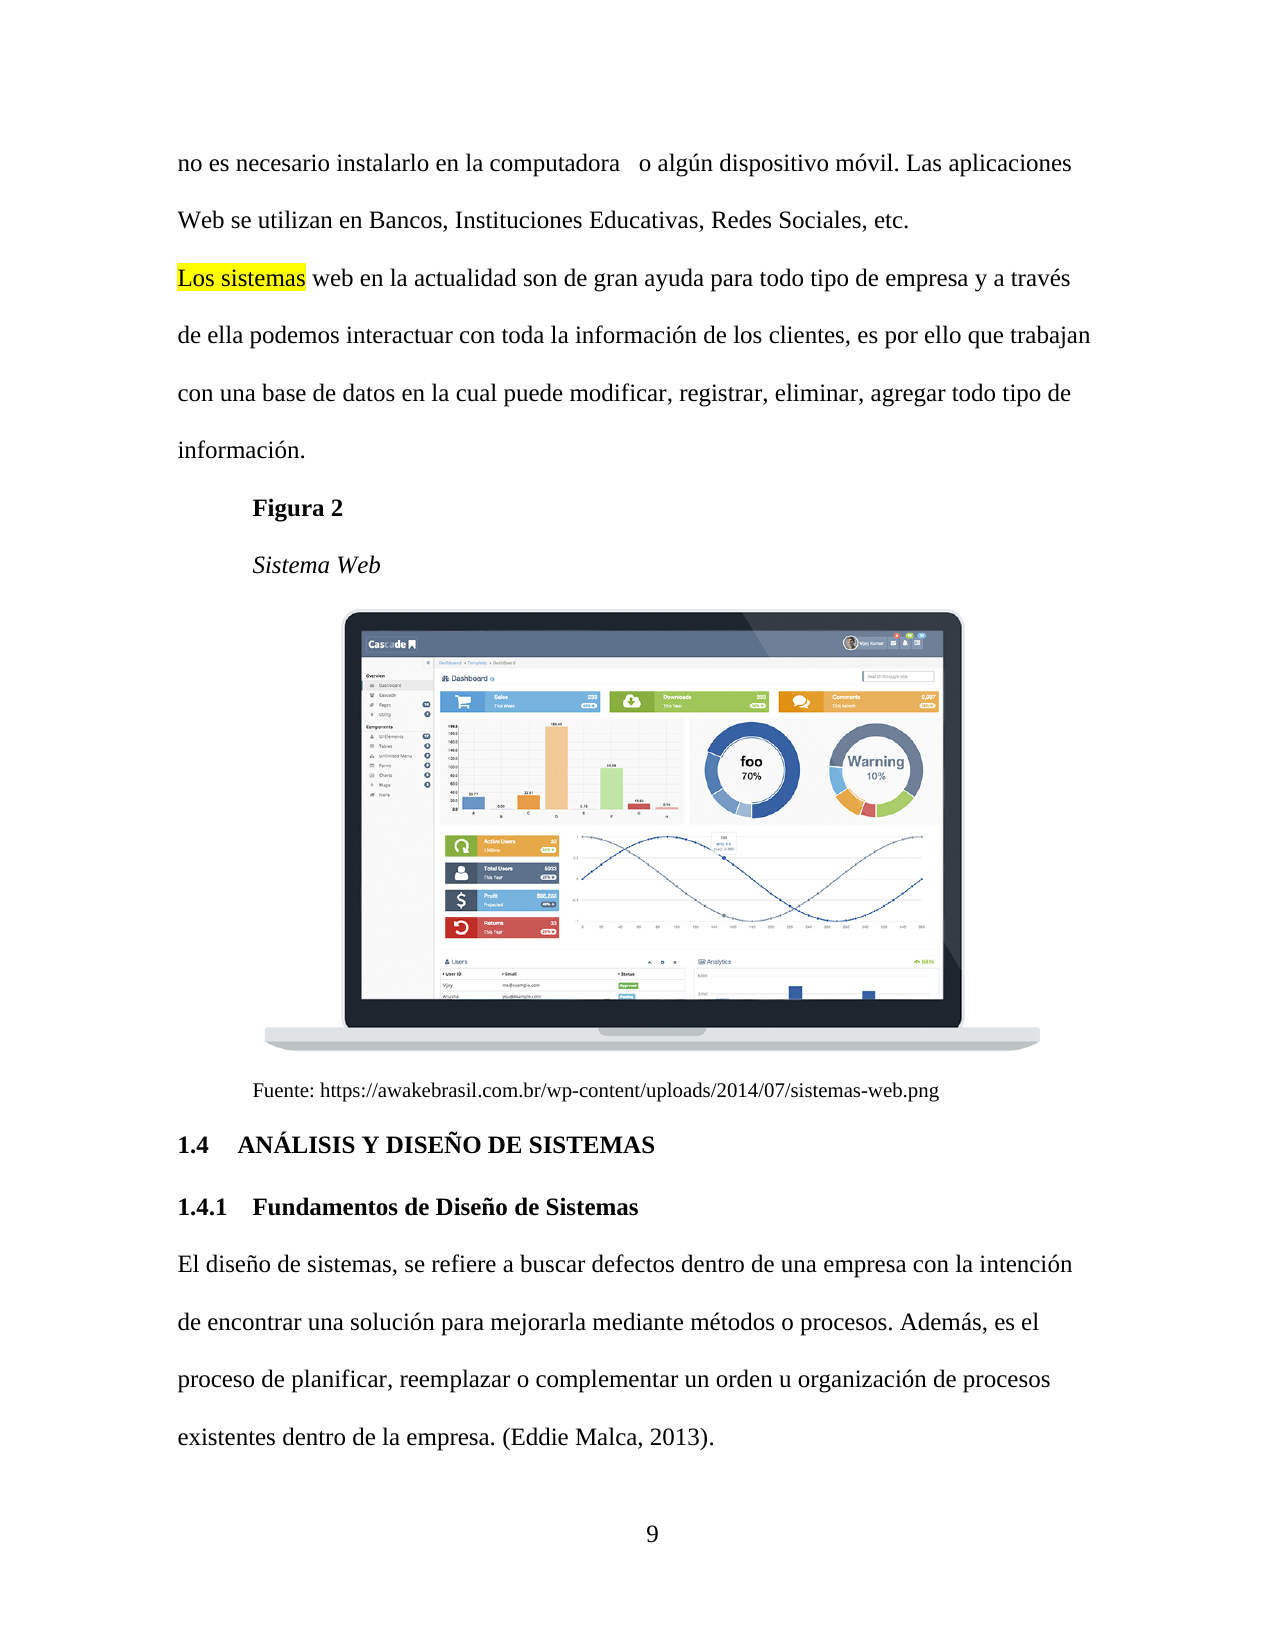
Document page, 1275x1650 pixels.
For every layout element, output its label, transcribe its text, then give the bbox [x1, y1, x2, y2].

subtitle ANÁLISIS Y DISEÑO DE SISTEMAS [177, 1130, 1098, 1159]
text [177, 148, 1098, 234]
text Fuente: https://awakebrasil.com.br/wp-content/uploads/2014/07/sistemas-web.png [252, 1078, 1098, 1102]
text El diseño de sistemas, se refiere a buscar defectos dentro de una empresa con la intención de encontrar una solución para mejorarla mediante métodos o procesos. Además, es el proceso de planificar, reemplazar o complementar un orden u organización de procesos existentes dentro de la empresa. . [177, 1249, 1098, 1451]
subtitle Fundamentos de Diseño de Sistemas [177, 1192, 1098, 1221]
picture [252, 607, 1046, 1054]
text Los sistemas web en la actualidad son de gran ayuda para todo tipo de empresa y a través de ella podemos interactuar con toda la información de los clientes, es por ello que trabajan con una base de datos en la cual puede modificar, registrar, eliminar, agregar todo tipo de información. [177, 263, 1098, 464]
text Figura 2 Sistema Web [252, 493, 1098, 579]
